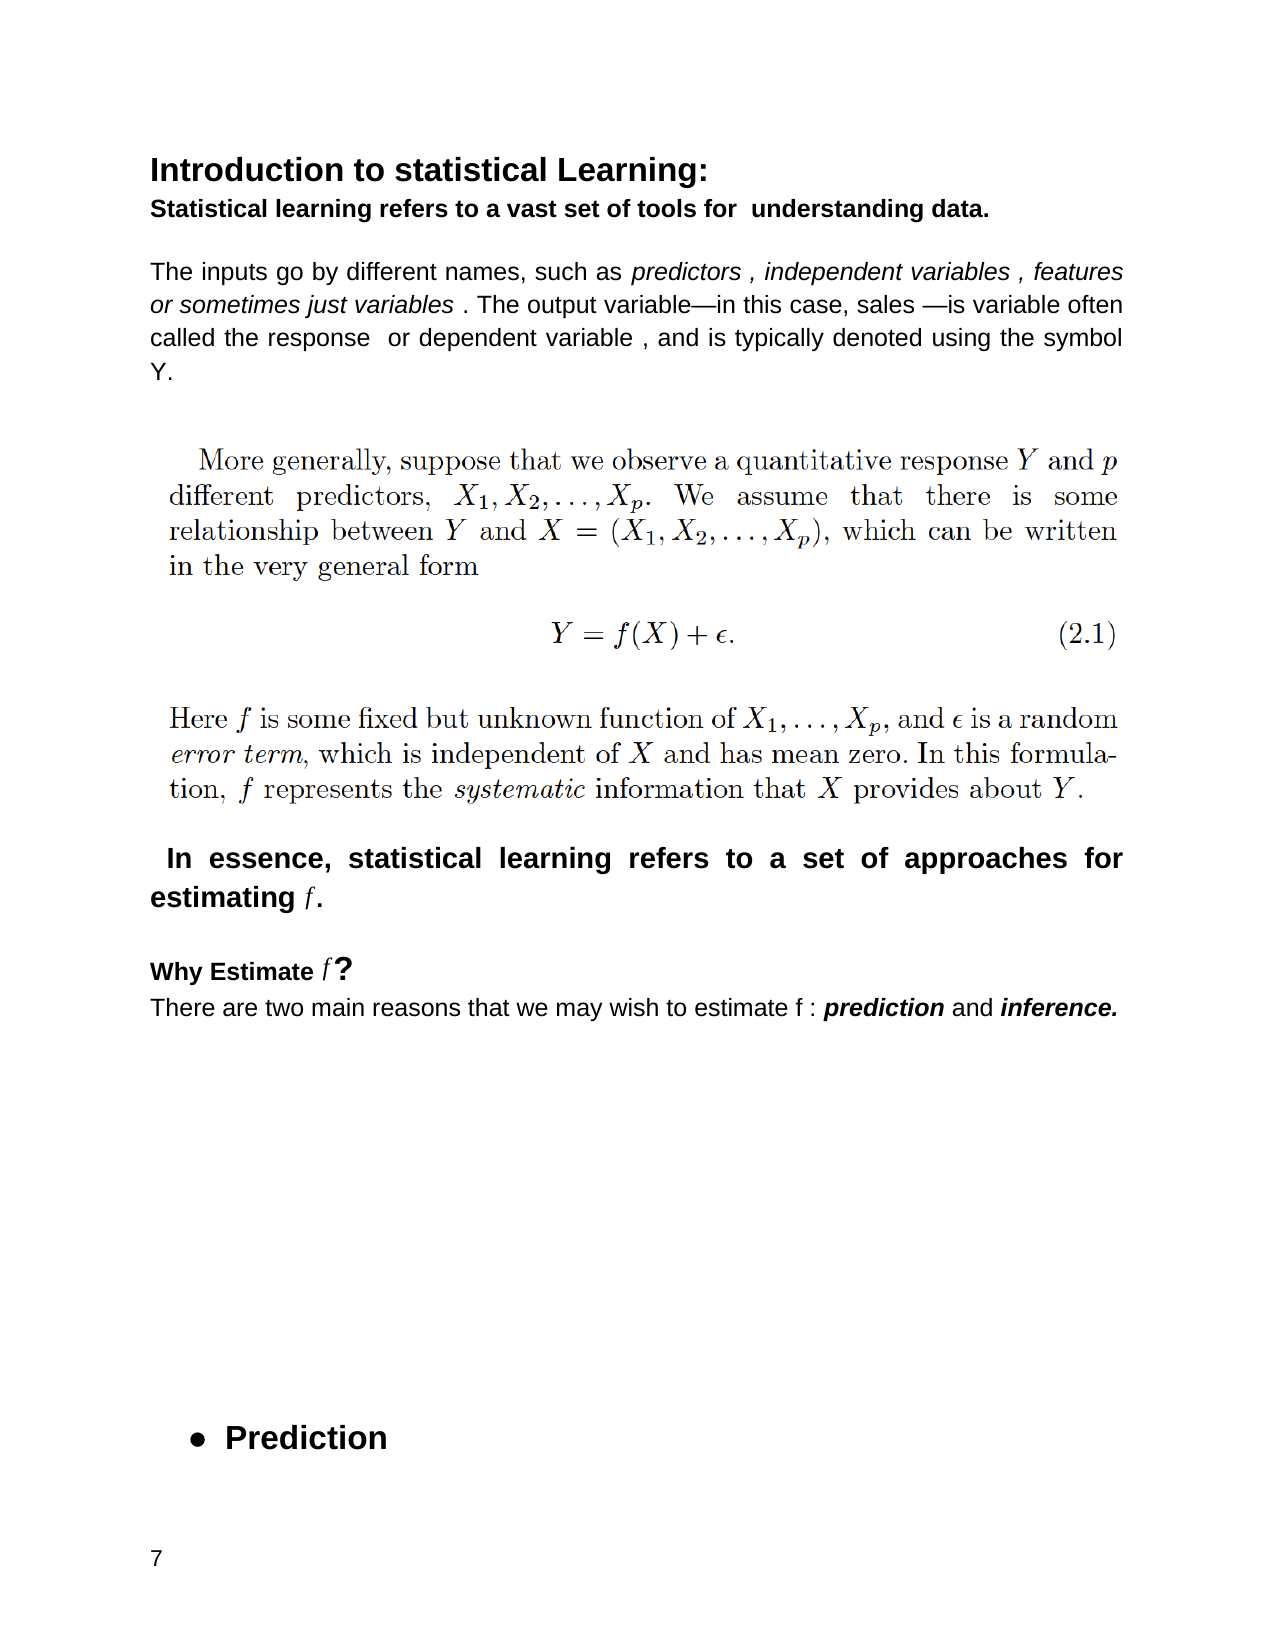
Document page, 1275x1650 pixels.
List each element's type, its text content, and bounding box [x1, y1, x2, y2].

text Introduction to statistical Learning: [150, 150, 1125, 188]
text Statistical learning refers to a vast set of tools for understanding data. [150, 194, 1125, 223]
list Prediction [187, 1418, 1125, 1457]
picture [150, 419, 1125, 808]
text There are two main reasons that we may wish to estimate f : prediction and inference. [150, 993, 1125, 1021]
text In essence, statistical learning refers to a set of approaches for estimating . [150, 841, 1125, 913]
text Why Estimate ? [150, 948, 1125, 987]
text The inputs go by different names, such as predictors , independent variables , features or sometimes just variables . The output variable—in this case, sales —is variable often called the response or dependent variable , and is typically denoted using the symbol Y. [150, 257, 1125, 385]
